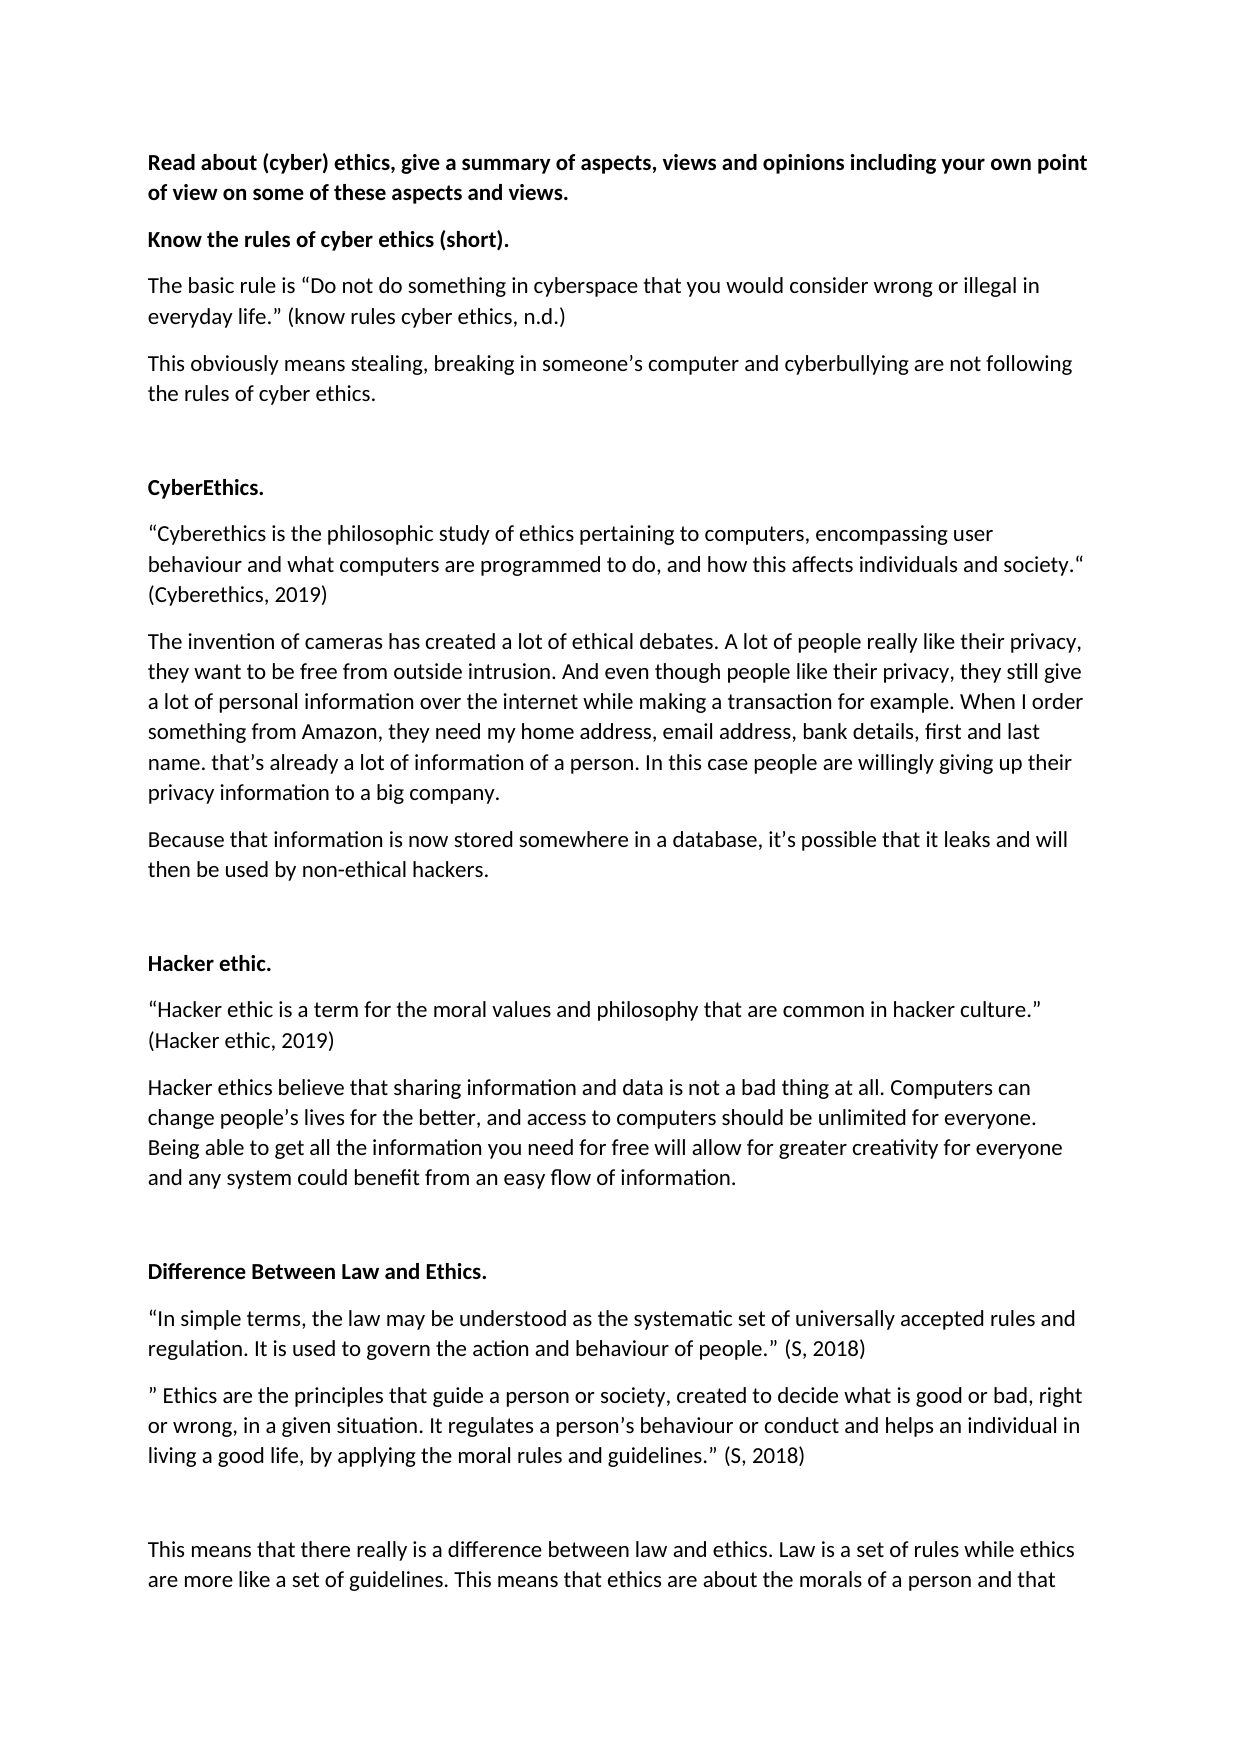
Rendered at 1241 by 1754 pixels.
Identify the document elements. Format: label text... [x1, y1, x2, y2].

text Hacker ethics believe that sharing information and data is not a bad thing at all. Computers can change people’s lives for the better, and access to computers should be unlimited for everyone. Being able to get all the information you need for free will allow for greater creativity for everyone and any system could benefit from an easy flow of information. [148, 1073, 1093, 1191]
text CyberEthics. [148, 473, 1093, 501]
text Know the rules of cyber ethics (short). [148, 225, 1093, 253]
text Hacker ethic. [148, 949, 1093, 977]
text The invention of cameras has created a lot of ethical debates. A lot of people really like their privacy, they want to be free from outside intrusion. And even though people like their privacy, they still give a lot of personal information over the internet while making a transaction for example. When I order something from Amazon, they need my home address, email address, bank details, first and last name. that’s already a lot of information of a person. In this case people are willingly giving up their privacy information to a big company. [148, 627, 1093, 806]
text Read about (cyber) ethics, give a summary of aspects, views and opinions including your own point of view on some of these aspects and views. [148, 148, 1093, 206]
text Difference Between Law and Ethics. [148, 1257, 1093, 1285]
text This obviously means stealing, breaking in someone’s computer and cyberbullying are not following the rules of cyber ethics. [148, 349, 1093, 407]
text “Hacker ethic is a term for the moral values and philosophy that are common in hacker culture.” [148, 996, 1093, 1054]
text Because that information is now stored somewhere in a database, it’s possible that it leaks and will then be used by non-ethical hackers. [148, 825, 1093, 883]
text “In simple terms, the law may be understood as the systematic set of universally accepted rules and regulation. It is used to govern the action and behaviour of people.” [148, 1304, 1093, 1362]
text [148, 1535, 1093, 1593]
text “Cyberethics is the philosophic study of ethics pertaining to computers, encompassing user behaviour and what computers are programmed to do, and how this affects individuals and society.“ [148, 519, 1093, 608]
text ” Ethics are the principles that guide a person or society, created to decide what is good or bad, right or wrong, in a given situation. It regulates a person’s behaviour or conduct and helps an individual in living a good life, by applying the moral rules and guidelines.” [148, 1381, 1093, 1469]
text The basic rule is “Do not do something in cyberspace that you would consider wrong or illegal in everyday life.” [148, 272, 1093, 330]
